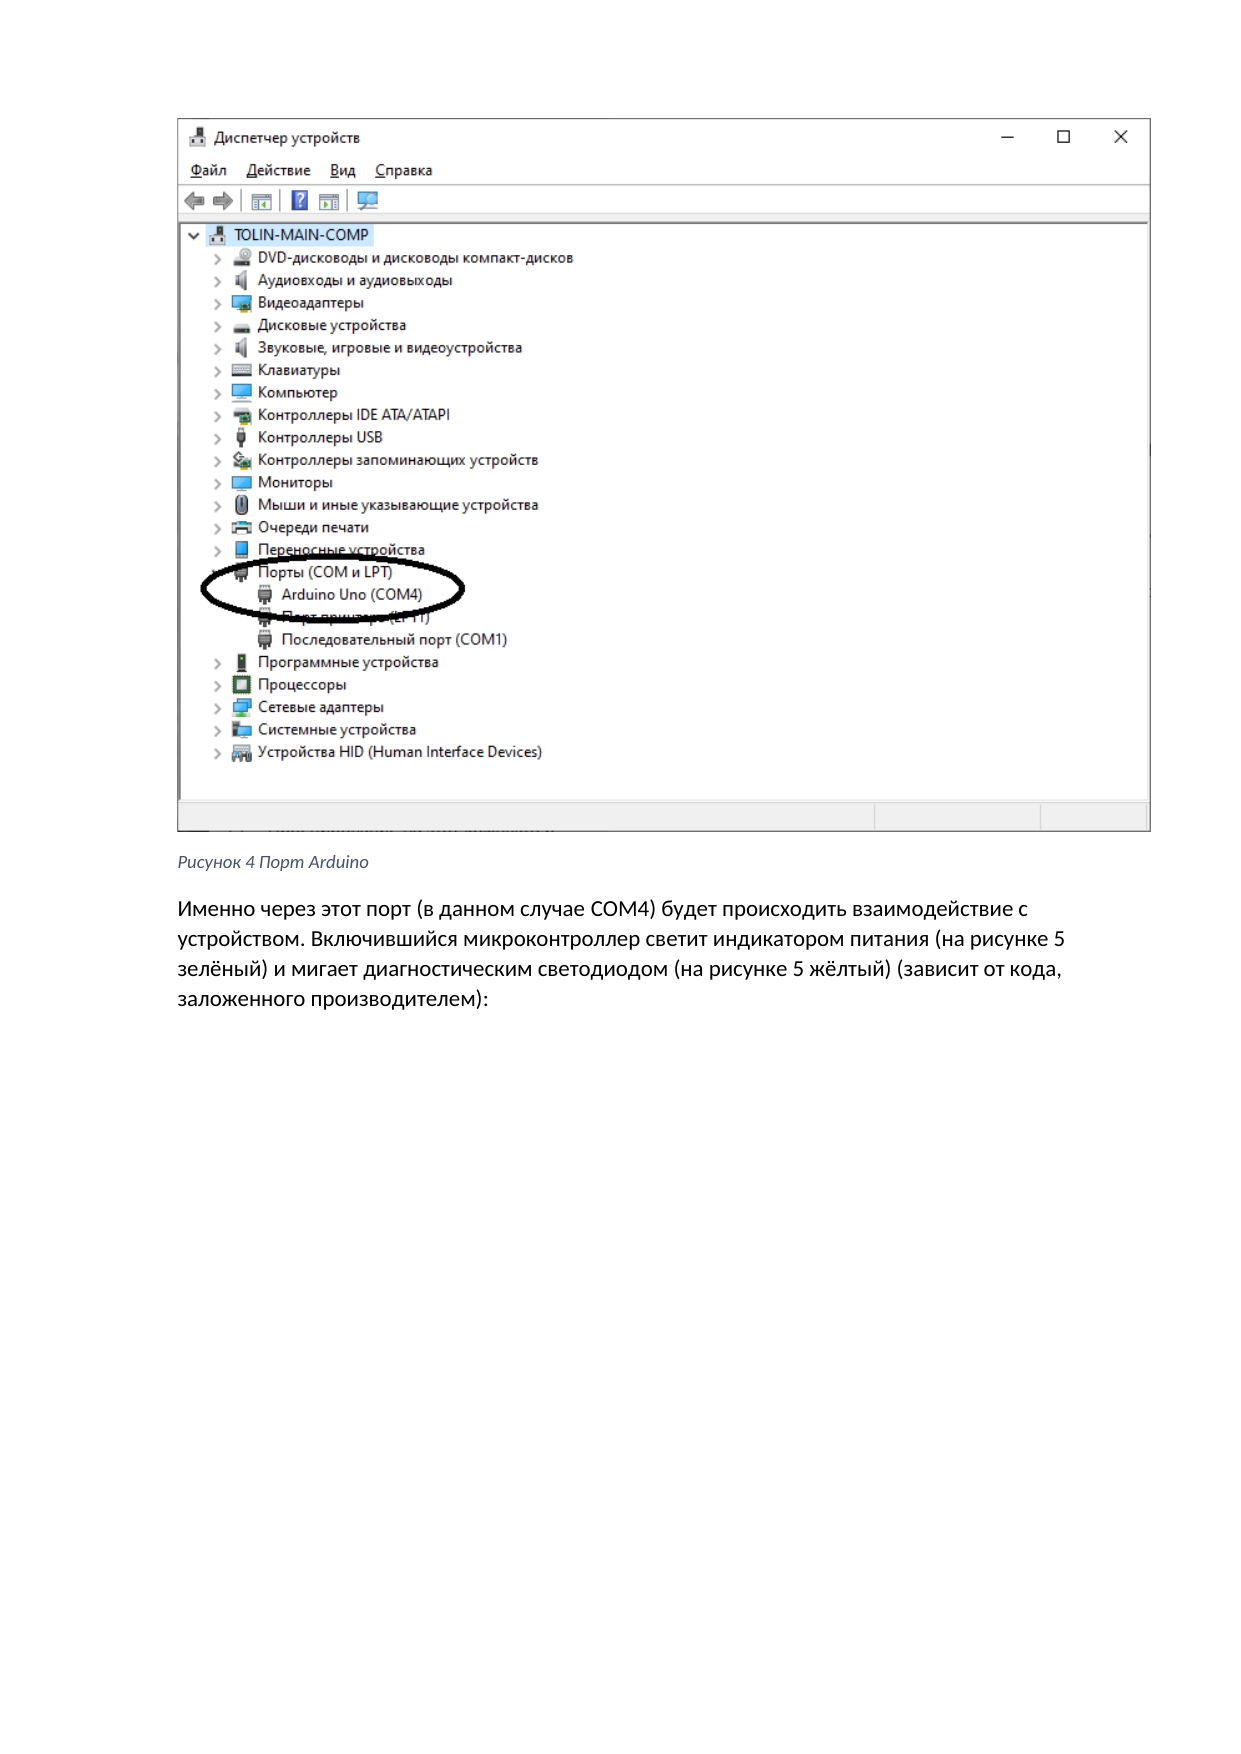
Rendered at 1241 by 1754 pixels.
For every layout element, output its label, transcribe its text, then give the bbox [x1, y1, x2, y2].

picture [177, 118, 1151, 832]
text Рисунок 4 Порт Arduino [177, 850, 1152, 873]
text Именно через этот порт (в данном случае COM4) будет происходить взаимодействие с устройством. Включившийся микроконтроллер светит индикатором питания (на рисунке 5 зелёный) и мигает диагностическим светодиодом (на рисунке 5 жёлтый) (зависит от кода, заложенного производителем): [177, 894, 1152, 1013]
